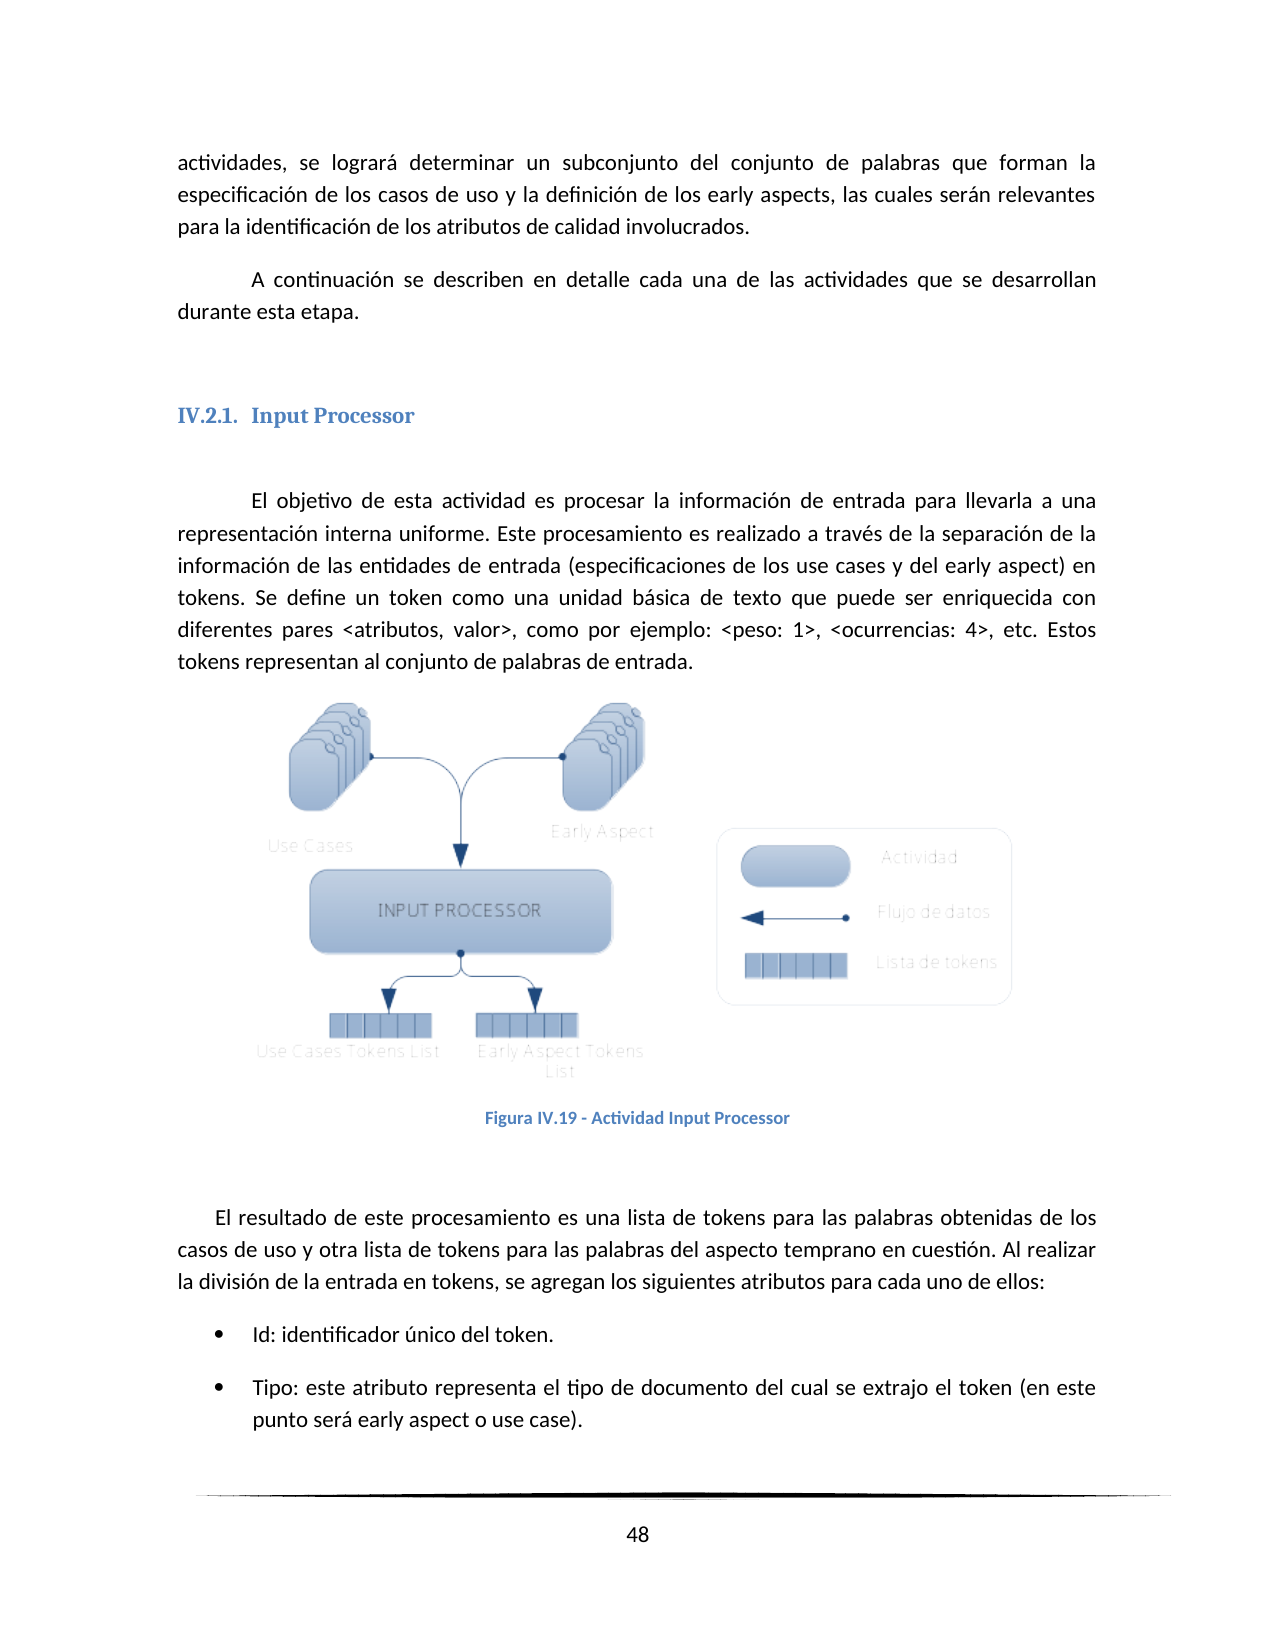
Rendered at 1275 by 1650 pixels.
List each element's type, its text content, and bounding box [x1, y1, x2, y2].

text El resultado de este procesamiento es una lista de tokens para las palabras obtenidas de los casos de uso y otra lista de tokens para las palabras del aspecto temprano en cuestión. Al realizar la división de la entrada en tokens, se agregan los siguientes atributos para cada uno de ellos: [177, 1203, 1098, 1295]
text A continuación se describen en detalle cada una de las actividades que se desarrollan durante esta etapa. [177, 265, 1098, 325]
picture [195, 1492, 1172, 1500]
list Tipo: este atributo representa el tipo de documento del cual se extrajo el token (en este punto será early aspect o use case). [215, 1373, 1098, 1433]
text El objetivo de esta actividad es procesar la información de entrada para llevarla a una representación interna uniforme. Este procesamiento es realizado a través de la separación de la información de las entidades de entrada (especificaciones de los use cases y del early aspect) en tokens. Se define un token como una unidad básica de texto que puede ser enriquecida con diferentes pares <atributos, valor>, como por ejemplo: <peso: 1>, <ocurrencias: 4>, etc. Estos tokens representan al conjunto de palabras de entrada. [177, 486, 1098, 675]
list Id: identificador único del token. [215, 1320, 1098, 1348]
subtitle Input Processor [177, 403, 1098, 429]
